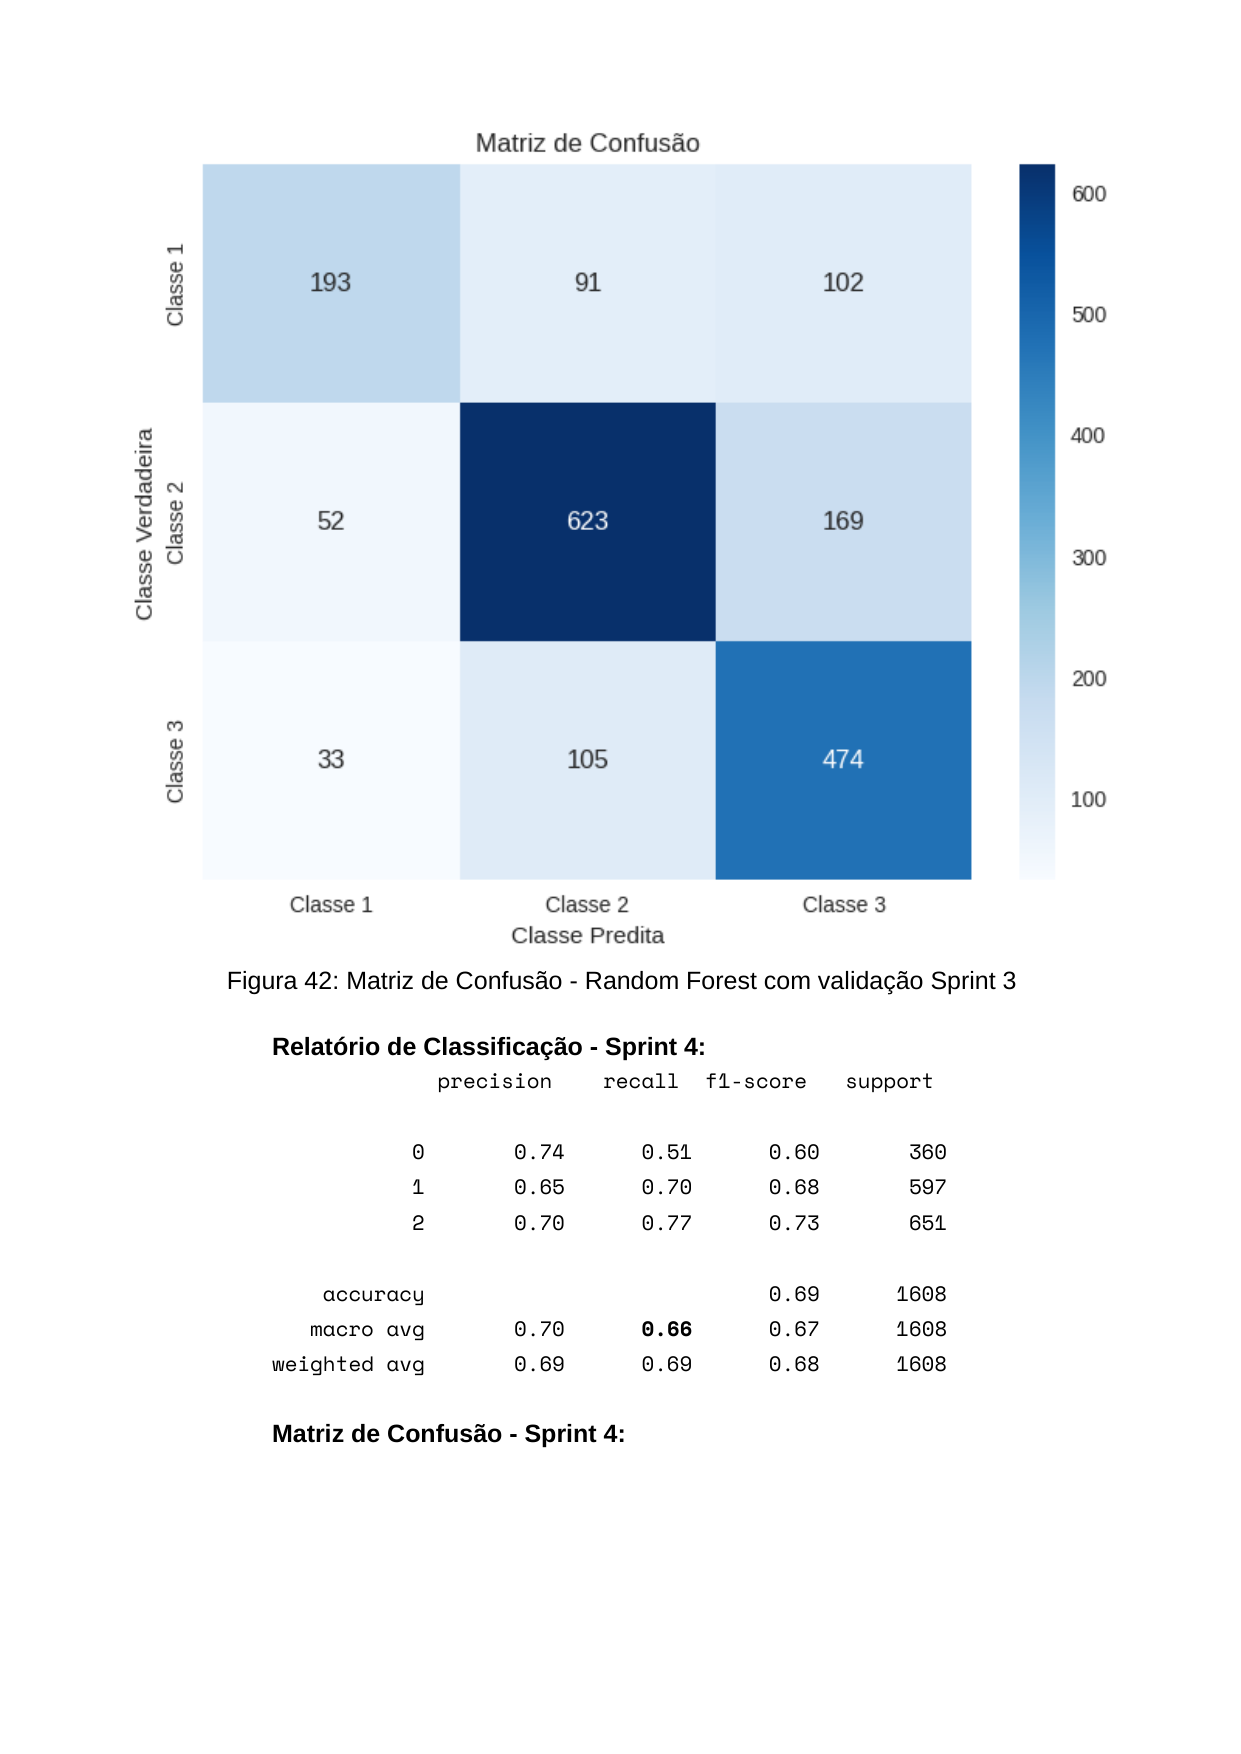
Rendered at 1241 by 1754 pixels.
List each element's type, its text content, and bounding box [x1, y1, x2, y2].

text weighted avg 0.69 0.69 0.68 1608 [272, 1348, 1122, 1379]
text Relatório de Classificação - Sprint 4: [272, 1032, 1122, 1061]
text 1 0.65 0.70 0.68 597 [272, 1171, 1122, 1202]
text Figura 42: Matriz de Confusão - Random Forest com validação Sprint 3 [122, 966, 1122, 995]
text accuracy 0.69 1608 [272, 1278, 1122, 1308]
picture [121, 118, 1122, 962]
text 0 0.74 0.51 0.60 360 [272, 1136, 1122, 1167]
text precision recall f1-score support [272, 1065, 1122, 1096]
text macro avg 0.70 0.66 0.67 1608 [272, 1313, 1122, 1344]
text Matriz de Confusão - Sprint 4: [272, 1419, 1122, 1448]
text 2 0.70 0.77 0.73 651 [272, 1207, 1122, 1238]
